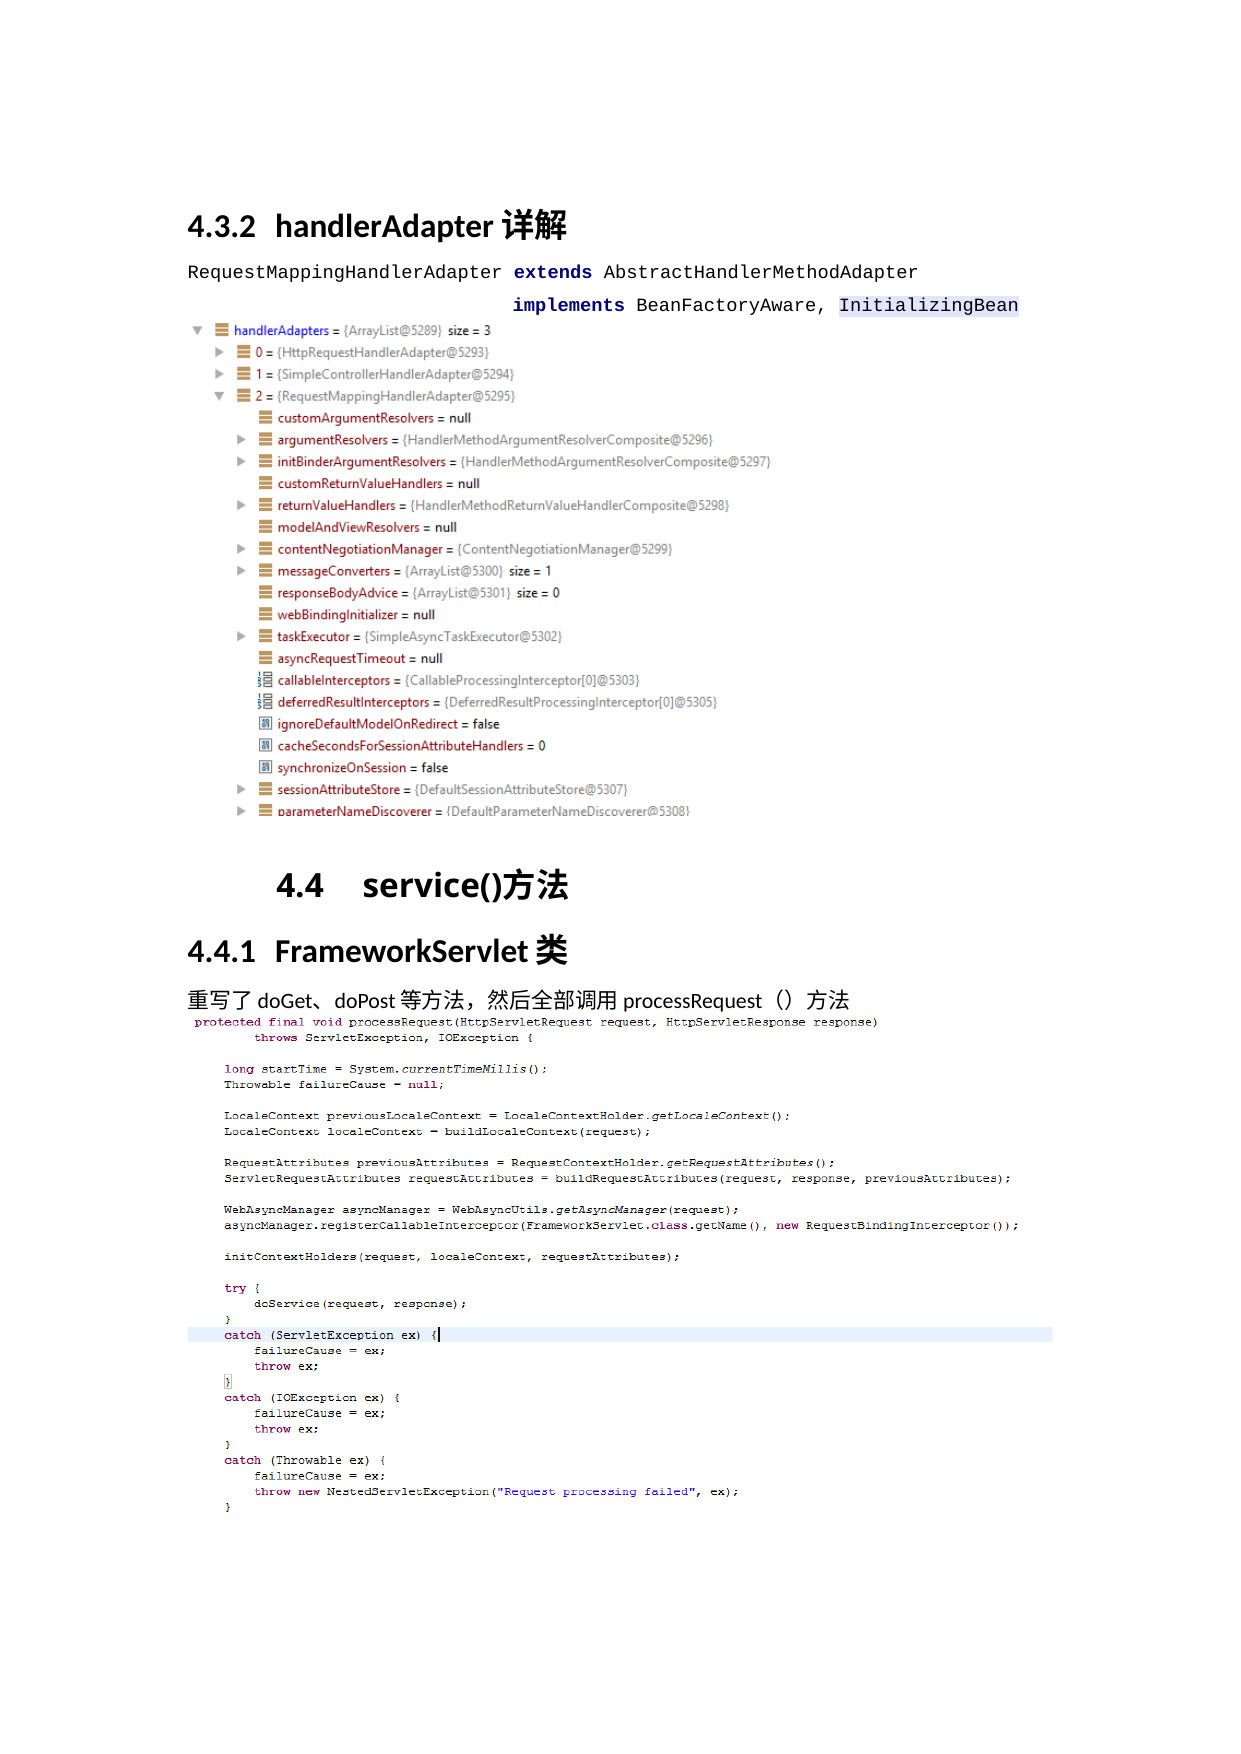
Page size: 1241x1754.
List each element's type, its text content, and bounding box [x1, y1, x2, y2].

picture [187, 1014, 1053, 1514]
subtitle FrameworkServlet类 [187, 924, 1053, 972]
text RequestMappingHandlerAdapter extends AbstractHandlerMethodAdapter implements BeanFactoryAware, InitializingBean [187, 258, 1053, 322]
subtitle service()方法 [276, 859, 1053, 908]
subtitle handlerAdapter详解 [187, 199, 1053, 247]
picture [187, 322, 1053, 816]
text 重写了doGet、doPost等方法，然后全部调用processRequest（）方法 [187, 983, 1053, 1014]
